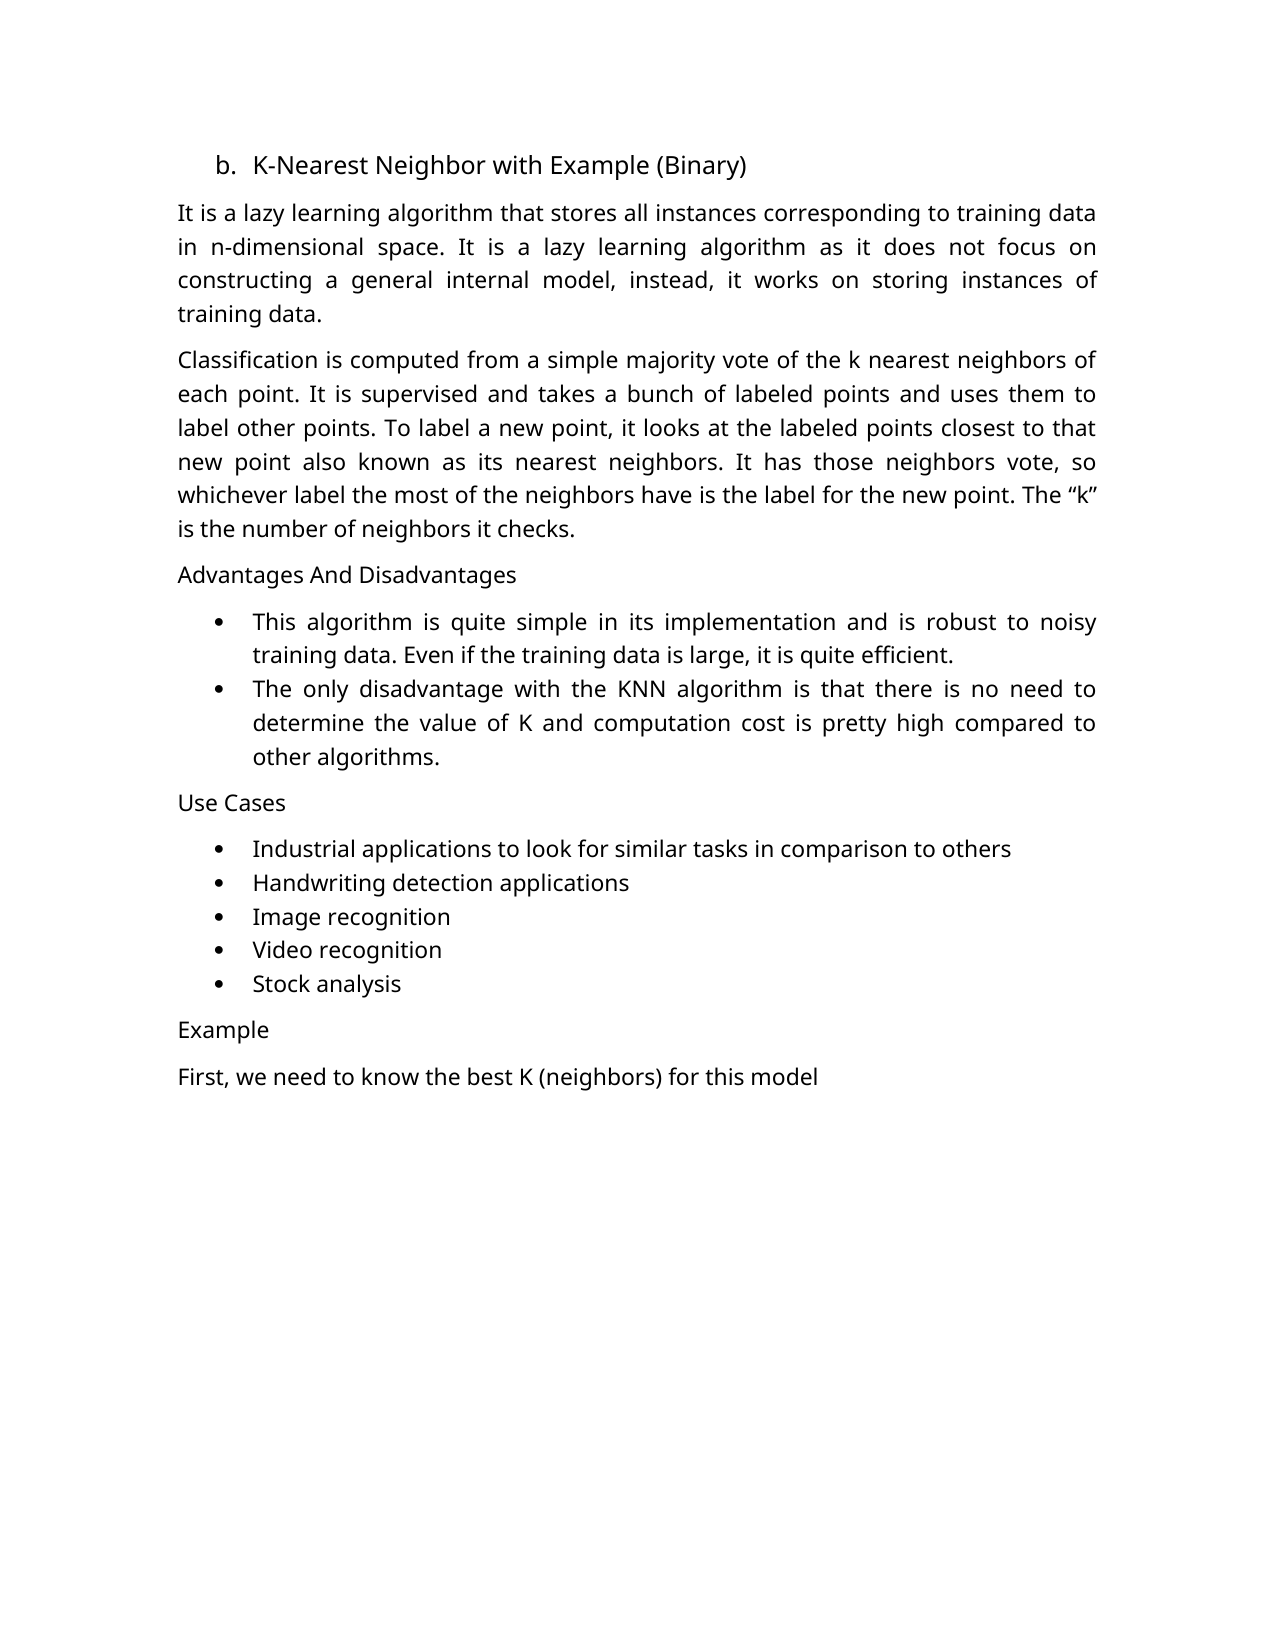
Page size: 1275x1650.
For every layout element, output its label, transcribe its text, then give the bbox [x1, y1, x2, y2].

list Stock analysis [215, 968, 1098, 999]
subtitle K-Nearest Neighbor with Example (Binary) [215, 148, 1098, 182]
list The only disadvantage with the KNN algorithm is that there is no need to determine the value of K and computation cost is pretty high compared to other algorithms. [215, 673, 1098, 772]
text Example [177, 1014, 1098, 1046]
text It is a lazy learning algorithm that stores all instances corresponding to training data in n-dimensional space. It is a lazy learning algorithm as it does not focus on constructing a general internal model, instead, it works on storing instances of training data. [177, 197, 1098, 329]
list Handwriting detection applications [215, 867, 1098, 898]
text Classification is computed from a simple majority vote of the k nearest neighbors of each point. It is supervised and takes a bunch of labeled points and uses them to label other points. To label a new point, it looks at the labeled points closest to that new point also known as its nearest neighbors. It has those neighbors vote, so whichever label the most of the neighbors have is the label for the new point. The “k” is the number of neighbors it checks. [177, 344, 1098, 544]
text Advantages And Disadvantages [177, 559, 1098, 591]
list This algorithm is quite simple in its implementation and is robust to noisy training data. Even if the training data is large, it is quite efficient. [215, 606, 1098, 671]
text First, we need to know the best K (neighbors) for this model [177, 1061, 1098, 1092]
list Image recognition [215, 901, 1098, 932]
list Industrial applications to look for similar tasks in comparison to others [215, 833, 1098, 864]
text Use Cases [177, 787, 1098, 818]
list Video recognition [215, 934, 1098, 966]
